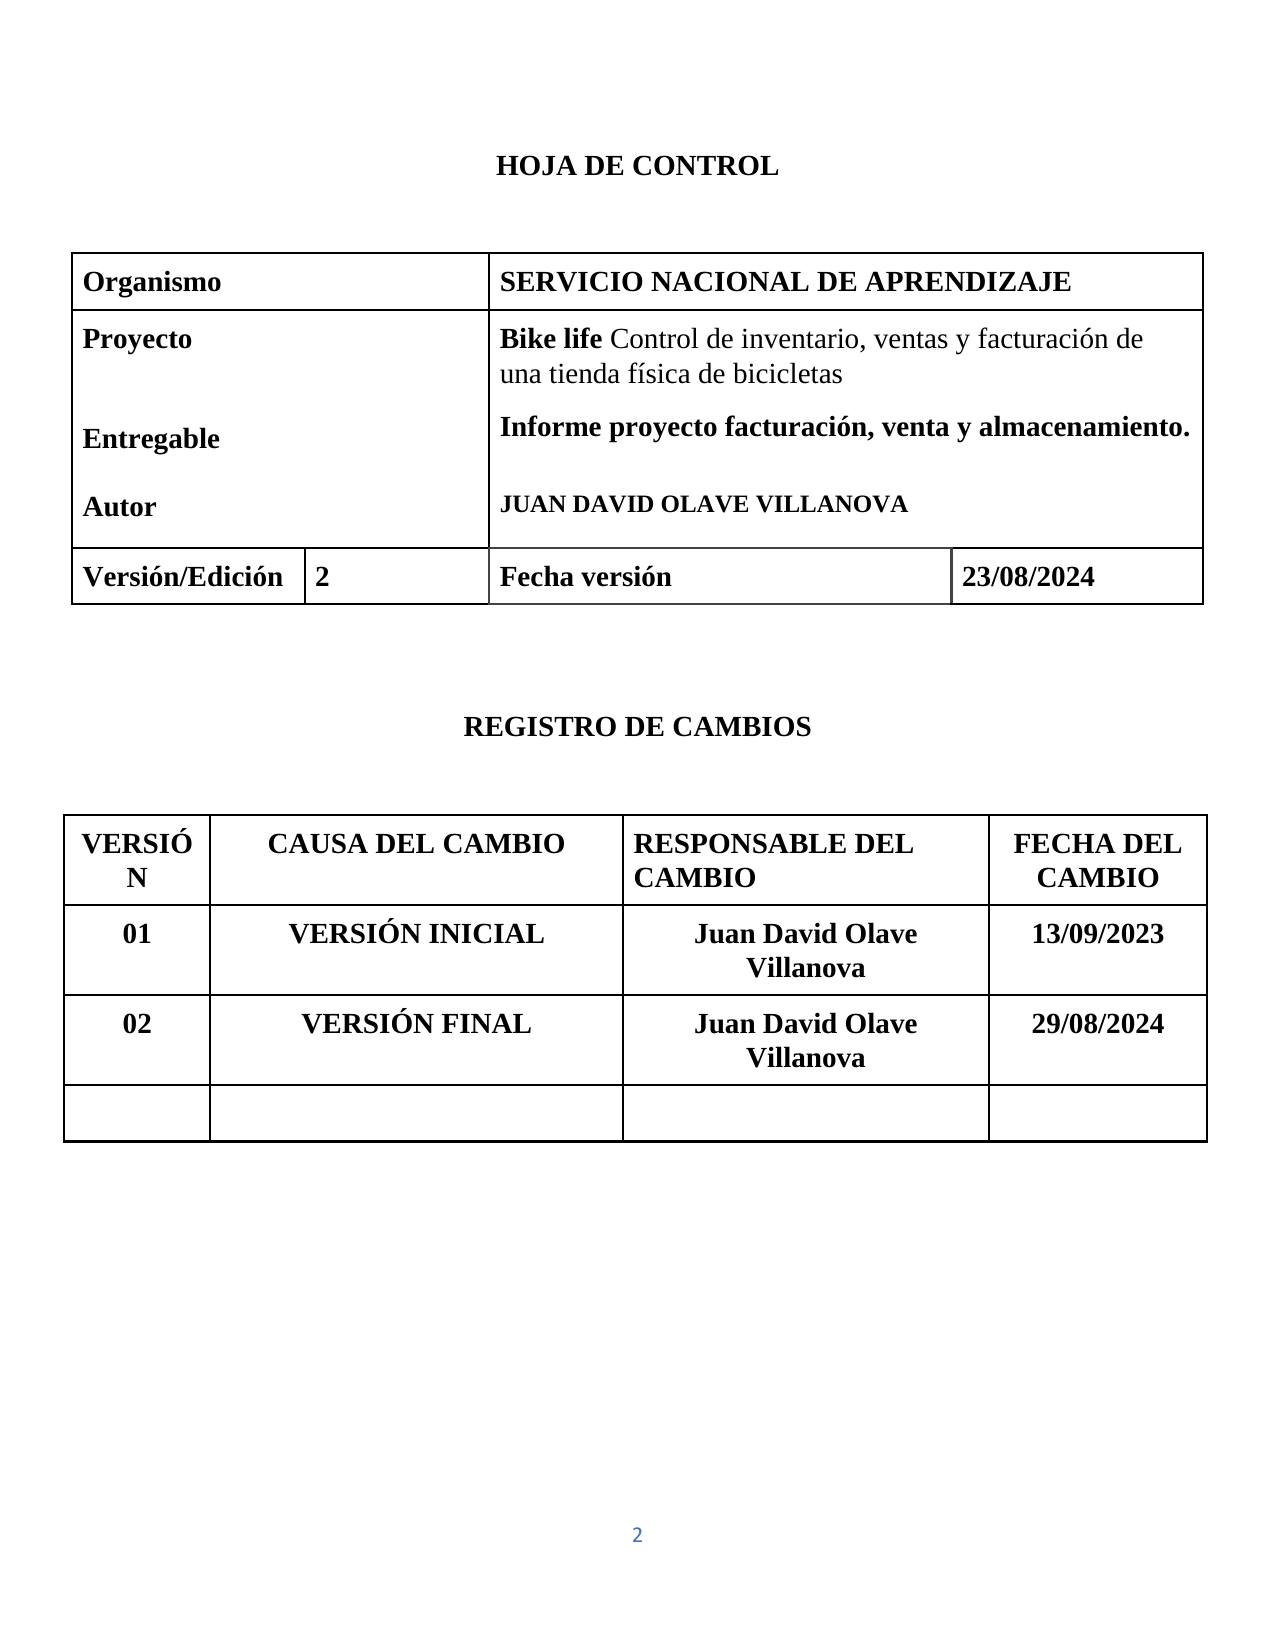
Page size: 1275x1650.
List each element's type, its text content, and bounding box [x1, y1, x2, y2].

table_cell Juan David Olave Villanova [624, 906, 988, 994]
table_cell VERSIÓN INICIAL [211, 906, 622, 994]
table_cell Versión/Edición [73, 549, 304, 603]
table_cell [211, 1086, 622, 1140]
table_cell 13/09/2023 [990, 906, 1206, 994]
table_cell [624, 1086, 988, 1140]
table_cell Fecha versión [490, 549, 950, 603]
table_header RESPONSABLE DEL CAMBIO [624, 816, 988, 904]
table_header FECHA DEL CAMBIO [990, 816, 1206, 904]
text HOJA DE CONTROL [177, 148, 1098, 181]
table_cell 29/08/2024 [990, 996, 1206, 1084]
table_cell 2 [306, 549, 488, 603]
table_header Organismo [73, 254, 488, 308]
table_header CAUSA DEL CAMBIO [211, 816, 622, 904]
table_cell 02 [65, 996, 209, 1084]
text REGISTRO DE CAMBIOS [177, 709, 1098, 743]
table_header VERSIÓN [65, 816, 209, 904]
table_cell [990, 1086, 1206, 1140]
table_cell Proyecto Entregable Autor [73, 311, 488, 547]
table_cell [65, 1086, 209, 1140]
table_cell Juan David Olave Villanova [624, 996, 988, 1084]
table_header SERVICIO NACIONAL DE APRENDIZAJE [490, 254, 1202, 308]
table_cell 01 [65, 906, 209, 994]
table_cell Bike life Control de inventario, ventas y facturación de una tienda física de bicicletas Informe proyecto facturación, venta y almacenamiento. JUAN DAVID OLAVE VILLANOVA [490, 311, 1202, 547]
table_cell VERSIÓN FINAL [211, 996, 622, 1084]
table_cell 23/08/2024 [953, 549, 1202, 603]
